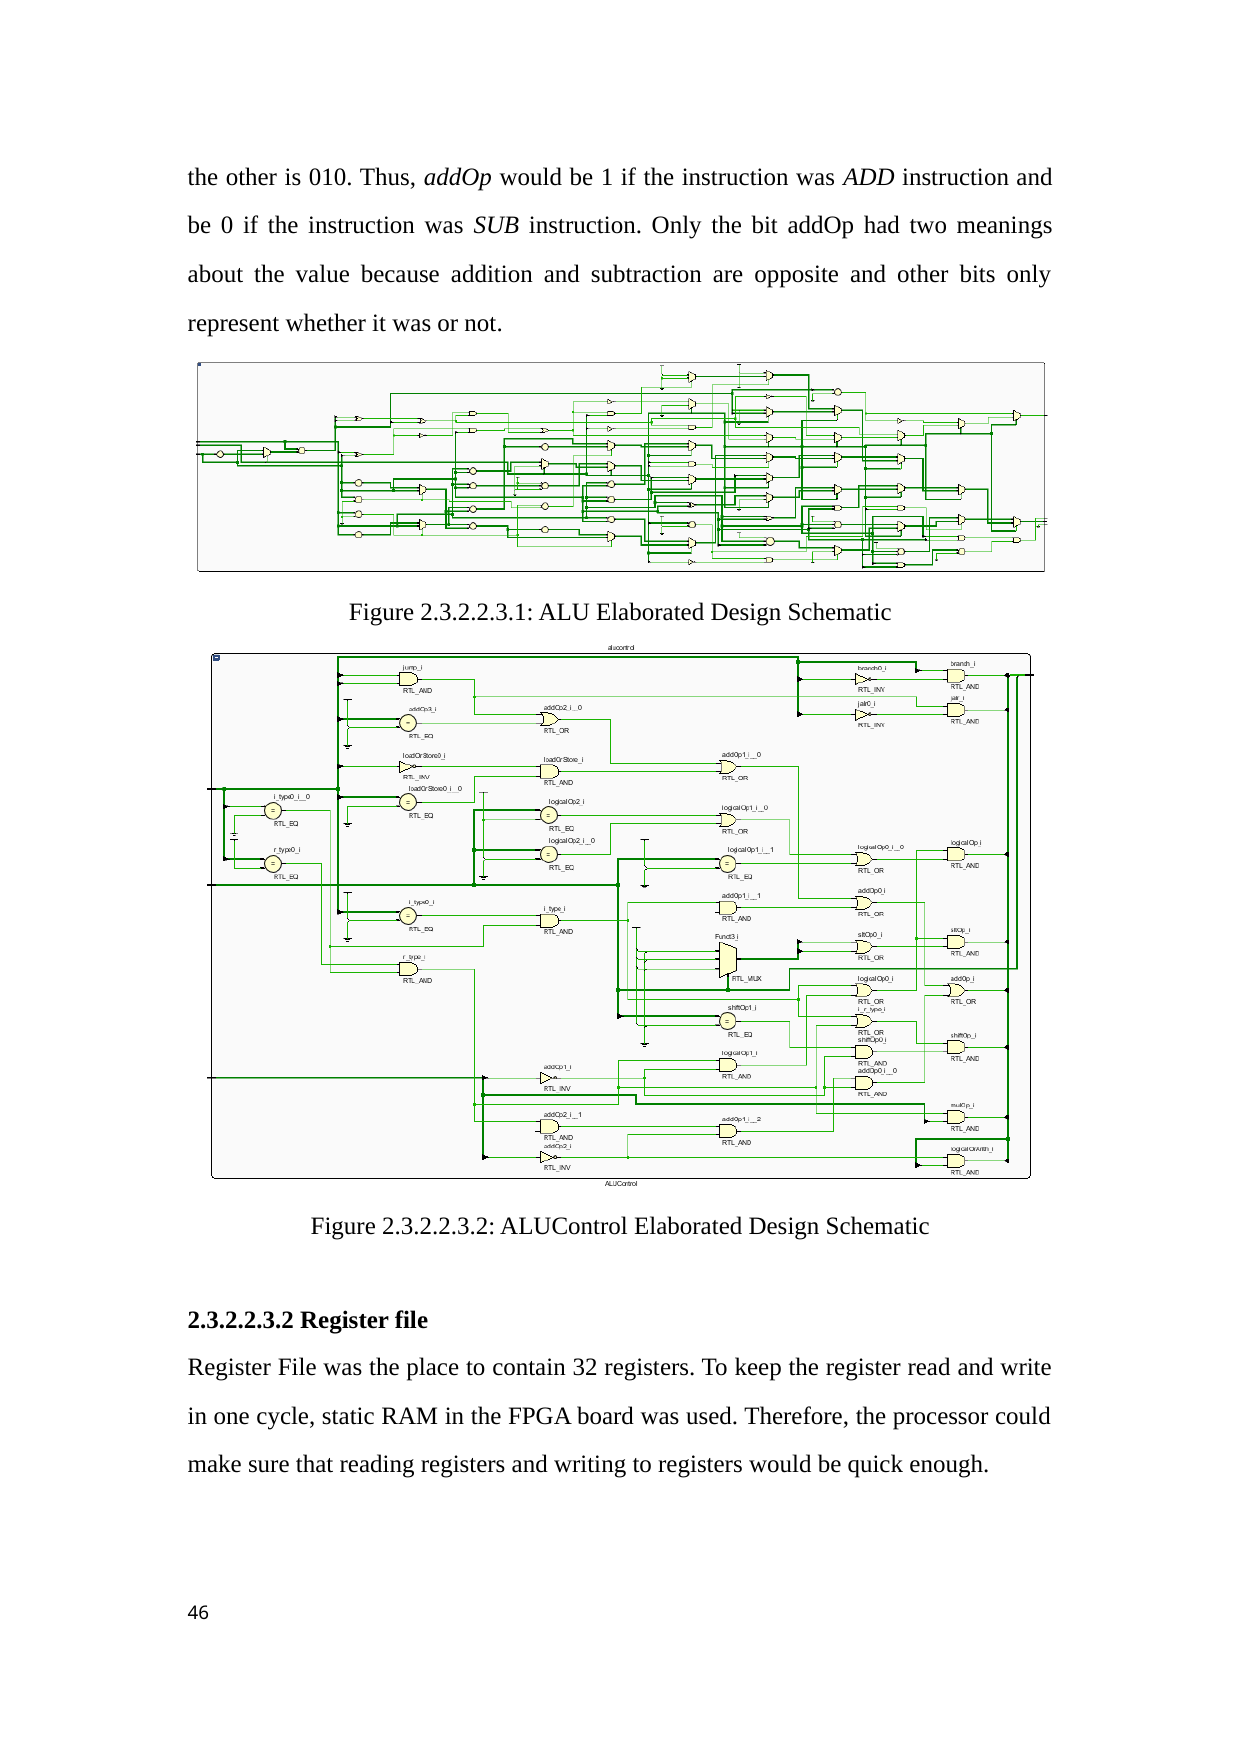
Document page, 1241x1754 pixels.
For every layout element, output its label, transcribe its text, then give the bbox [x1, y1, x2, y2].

picture [187, 352, 1053, 579]
text 2.3.2.2.3.2 Register file [187, 1303, 1053, 1336]
text Register File was the place to contain 32 registers. To keep the register read and write in one cycle, static RAM in the FPGA board was used. Therefore, the processor could make sure that reading registers and writing to registers would be quick enough. [187, 1350, 1053, 1480]
text Figure 2.3.2.2.3.1: ALU Elaborated Design Schematic [187, 595, 1053, 628]
text Figure 2.3.2.2.3.2: ALUControl Elaborated Design Schematic [187, 1209, 1053, 1242]
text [187, 160, 1053, 338]
picture [195, 642, 1045, 1188]
